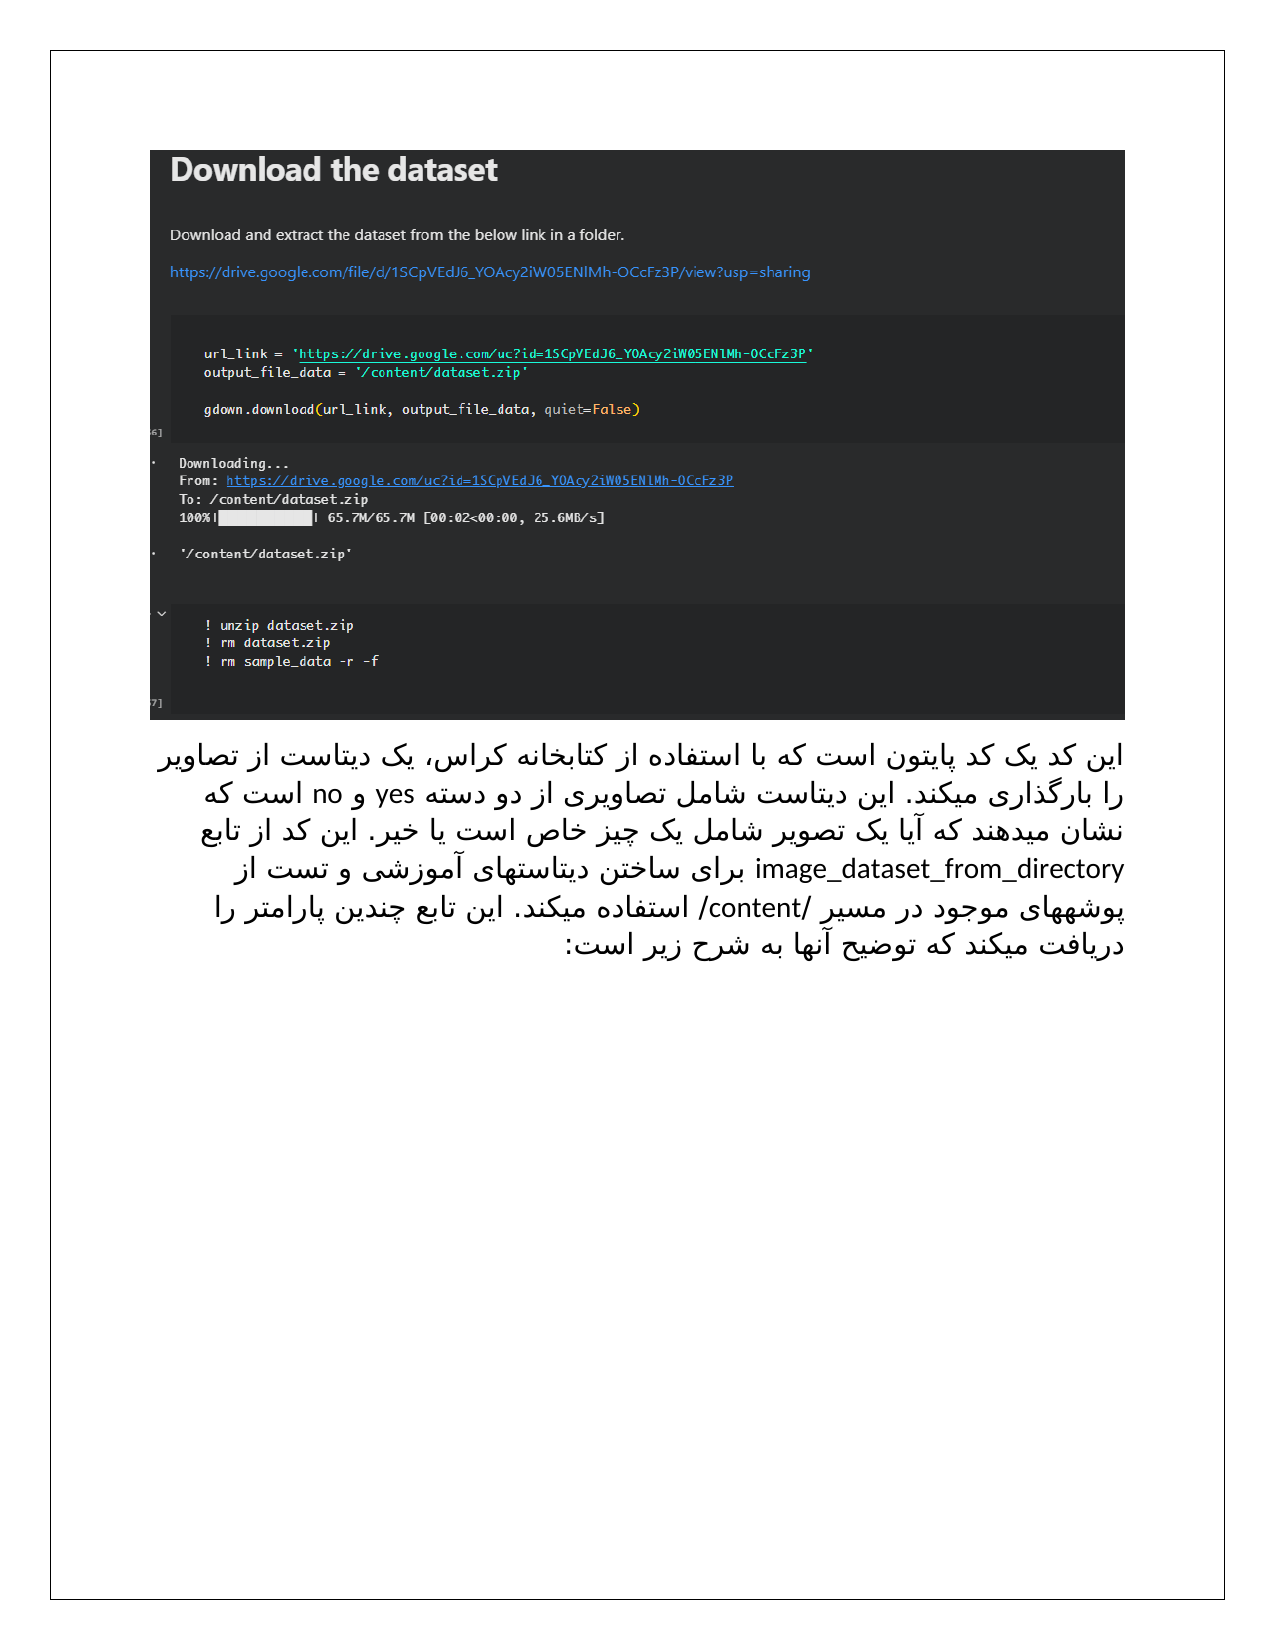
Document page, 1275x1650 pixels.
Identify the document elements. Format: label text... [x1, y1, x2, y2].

picture [150, 150, 1125, 720]
text این کد یک کد پایتون است که با استفاده از کتابخانه کراس، یک دیتاست از تصاویر را بارگذاری میکند. این دیتاست شامل تصاویری از دو دسته yes و no است که نشان میدهند که آیا یک تصویر شامل یک چیز خاص است یا خیر. این کد از تابع image_dataset_from_directory برای ساختن دیتاستهای آموزشی و تست از پوشههای موجود در مسیر /content/ استفاده میکند. این تابع چندین پارامتر را دریافت میکند که توضیح آنها به شرح زیر است: [150, 739, 1125, 961]
